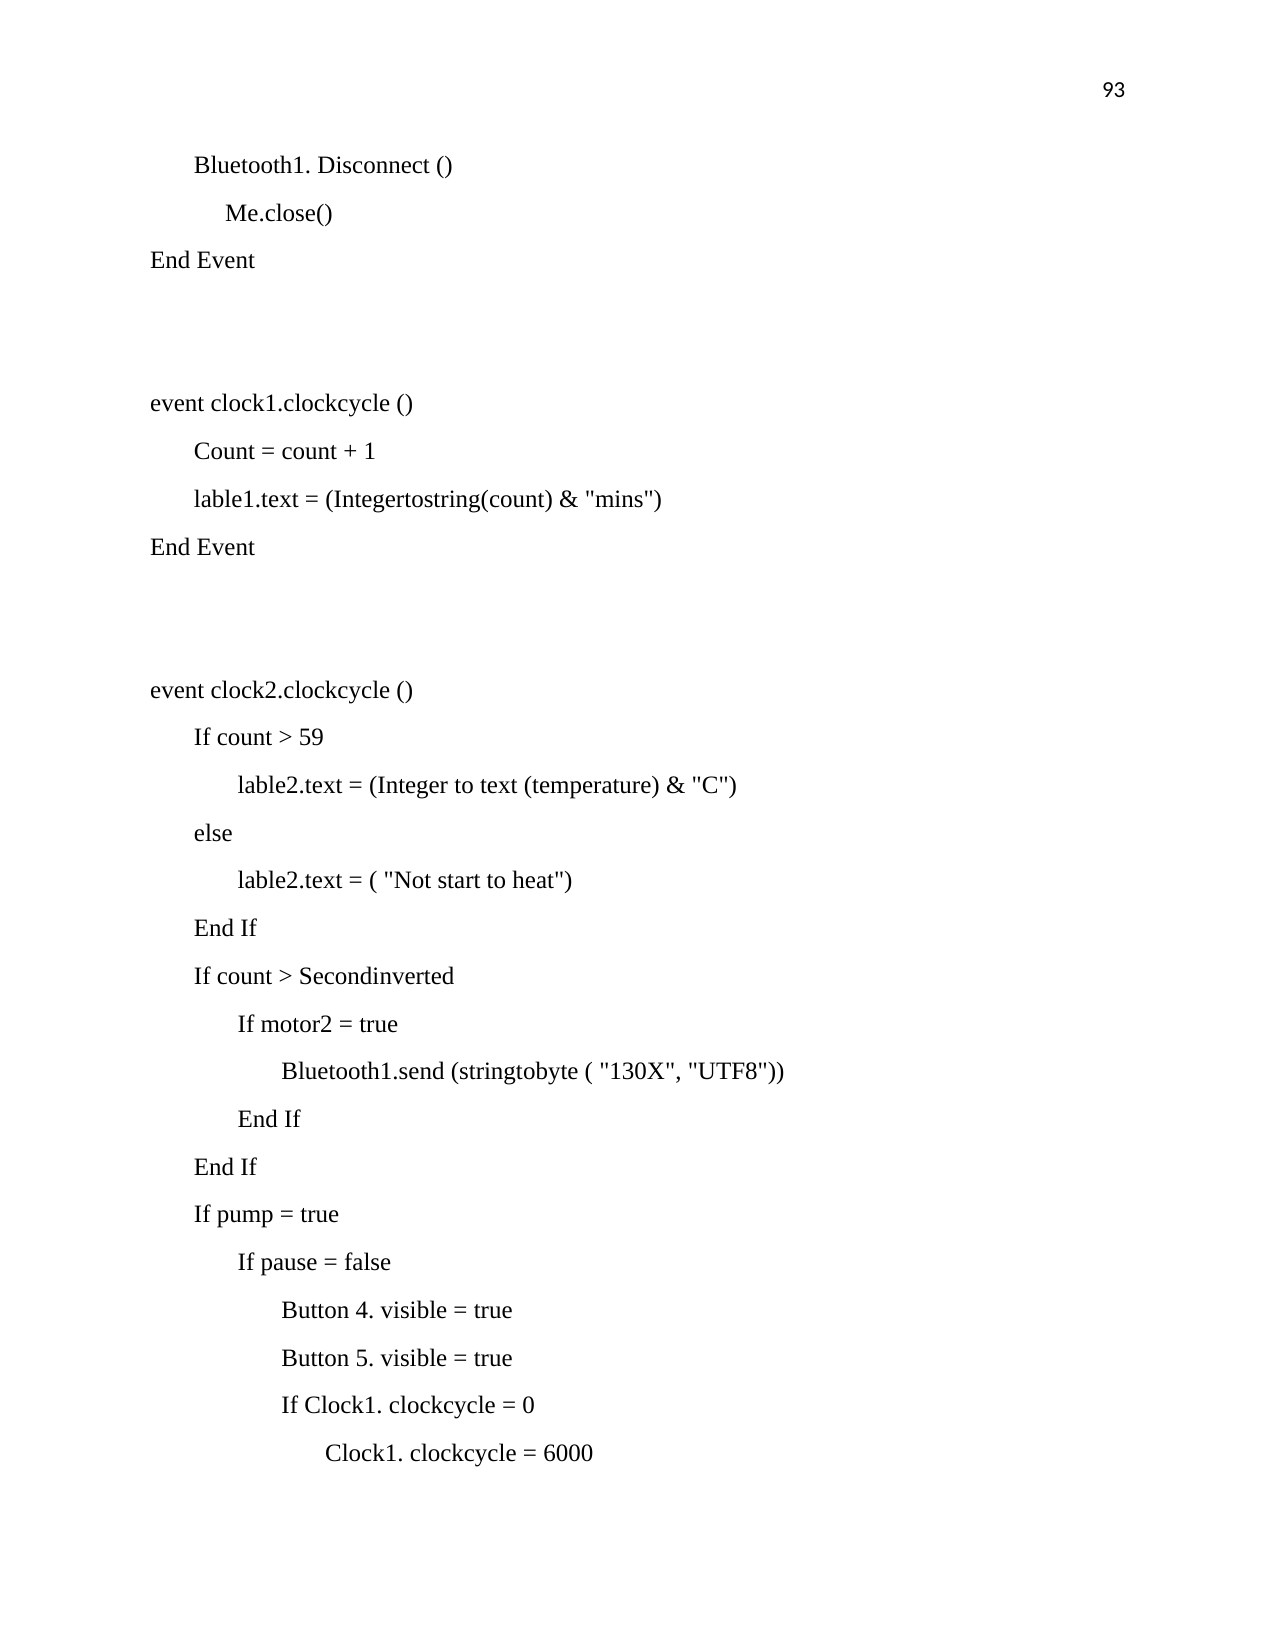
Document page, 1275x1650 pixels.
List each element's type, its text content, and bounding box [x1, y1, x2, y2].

text If count > 59 [150, 722, 1125, 751]
text Me.close() [150, 198, 1125, 226]
text else [150, 818, 1125, 847]
text Bluetooth1.send (stringtobyte ( "130X", "UTF8")) [237, 1056, 1125, 1085]
text If Clock1. clockcycle = 0 [237, 1390, 1125, 1419]
text lable2.text = ( "Not start to heat") [194, 866, 1125, 894]
text event clock1.clockcycle () [150, 388, 1125, 417]
text End Event [150, 245, 1125, 274]
text event clock2.clockcycle () [150, 675, 1125, 703]
text If motor2 = true [194, 1009, 1125, 1037]
text lable2.text = (Integer to text (temperature) & "C") [194, 770, 1125, 799]
text End If [194, 1104, 1125, 1133]
text Count = count + 1 [150, 436, 1125, 465]
text lable1.text = (Integertostring(count) & "mins") [150, 484, 1125, 513]
text End If [150, 913, 1125, 942]
text End If [150, 1152, 1125, 1181]
text Button 5. visible = true [237, 1343, 1125, 1371]
text If pause = false [194, 1247, 1125, 1276]
text If pump = true [150, 1199, 1125, 1228]
text End Event [150, 532, 1125, 560]
text If count > Secondinverted [150, 961, 1125, 990]
text Clock1. clockcycle = 6000 [281, 1438, 1125, 1467]
text Bluetooth1. Disconnect () [150, 150, 1125, 179]
text Button 4. visible = true [237, 1295, 1125, 1324]
